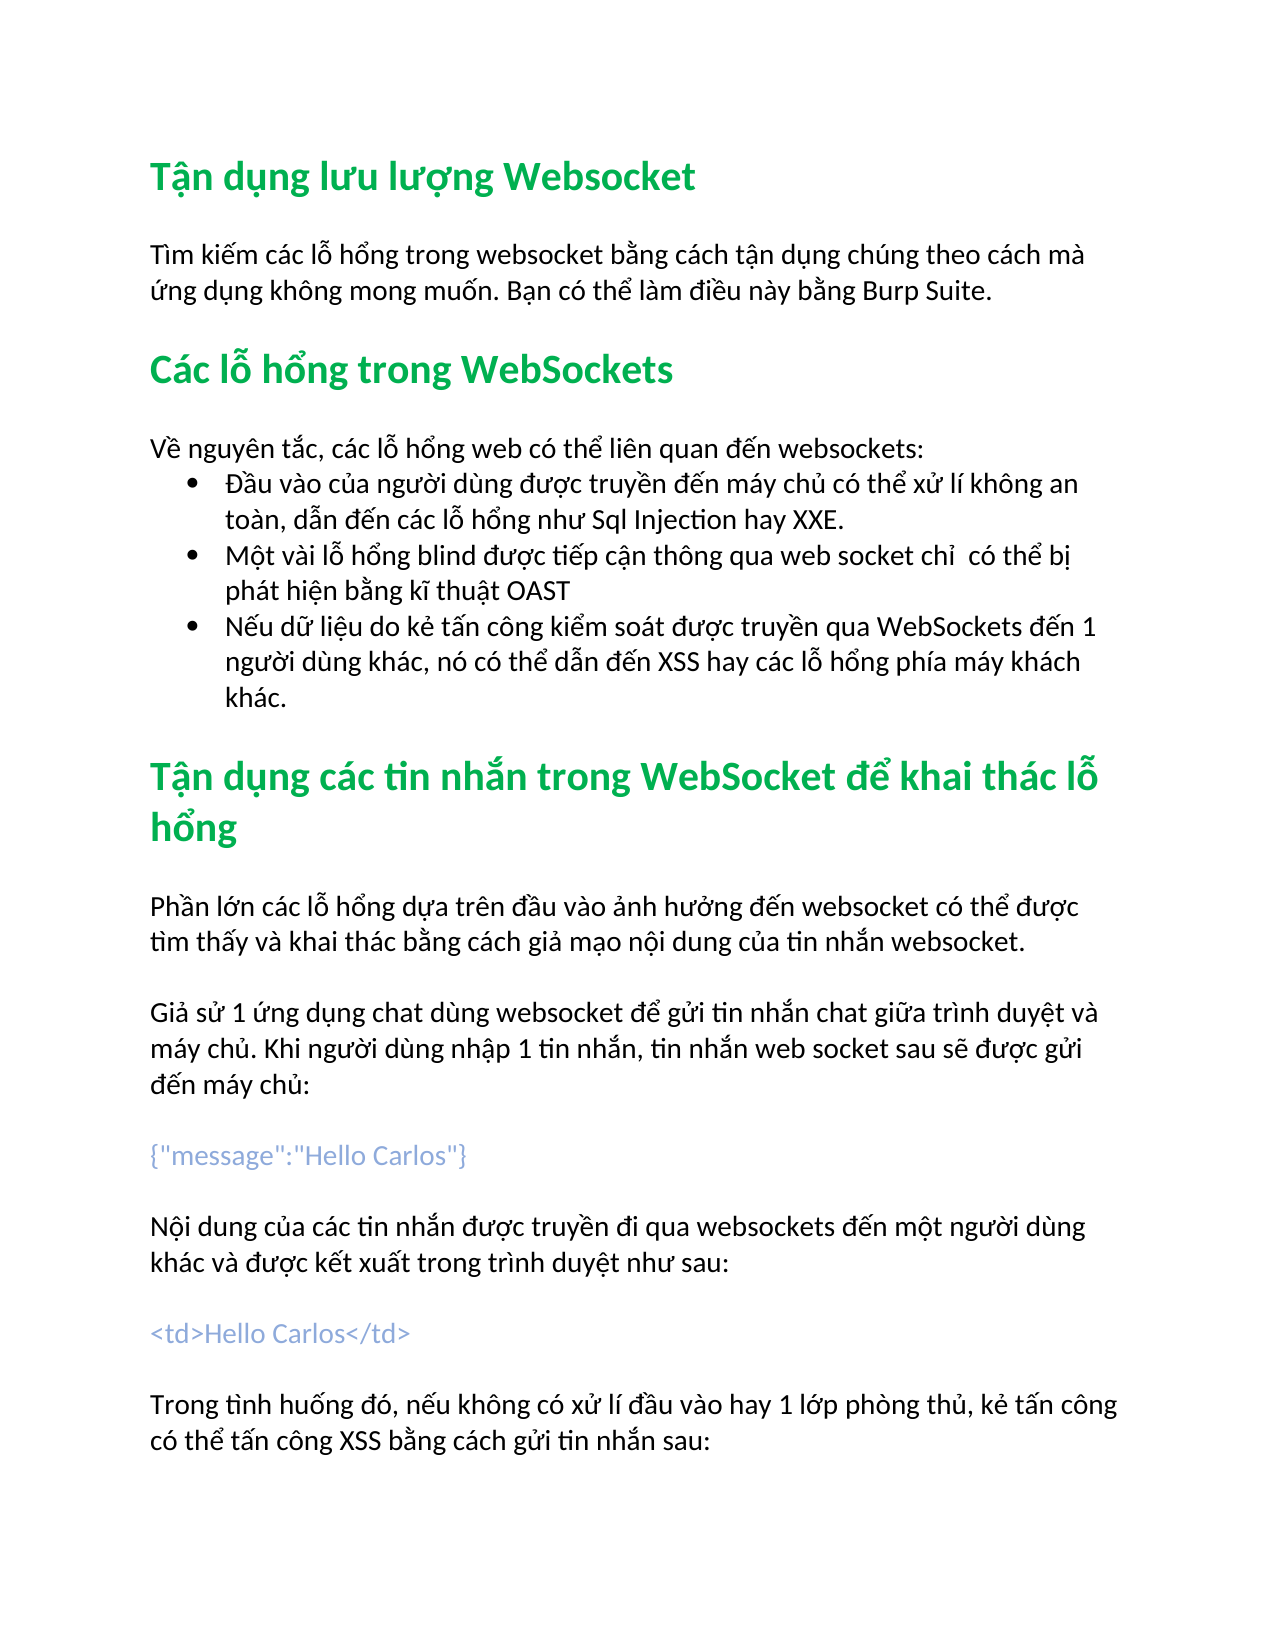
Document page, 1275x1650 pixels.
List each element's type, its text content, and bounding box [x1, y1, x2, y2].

list Đầu vào của người dùng được truyền đến máy chủ có thể xử lí không an toàn, dẫn đến các lỗ hổng như Sql Injection hay XXE. [187, 465, 1125, 537]
text Trong tình huống đó, nếu không có xử lí đầu vào hay 1 lớp phòng thủ, kẻ tấn công có thể tấn công XSS bằng cách gửi tin nhắn sau: [150, 1386, 1125, 1458]
text Giả sử 1 ứng dụng chat dùng websocket để gửi tin nhắn chat giữa trình duyệt và máy chủ. Khi người dùng nhập 1 tin nhắn, tin nhắn web socket sau sẽ được gửi đến máy chủ: [150, 994, 1125, 1101]
text Phần lớn các lỗ hổng dựa trên đầu vào ảnh hưởng đến websocket có thể được tìm thấy và khai thác bằng cách giả mạo nội dung của tin nhắn websocket. [150, 888, 1125, 959]
text Tận dụng lưu lượng Websocket [150, 150, 1125, 201]
list Một vài lỗ hổng blind được tiếp cận thông qua web socket chỉ có thể bị phát hiện bằng kĩ thuật OAST [187, 537, 1125, 608]
text Các lỗ hổng trong WebSockets [150, 343, 1125, 394]
text Về nguyên tắc, các lỗ hổng web có thể liên quan đến websockets: [150, 430, 1125, 465]
text Tìm kiếm các lỗ hổng trong websocket bằng cách tận dụng chúng theo cách mà ứng dụng không mong muốn. Bạn có thể làm điều này bằng Burp Suite. [150, 236, 1125, 308]
list Nếu dữ liệu do kẻ tấn công kiểm soát được truyền qua WebSockets đến 1 người dùng khác, nó có thể dẫn đến XSS hay các lỗ hổng phía máy khách khác. [187, 608, 1125, 715]
text Nội dung của các tin nhắn được truyền đi qua websockets đến một người dùng khác và được kết xuất trong trình duyệt như sau: [150, 1208, 1125, 1279]
text {"message":"Hello Carlos"} [150, 1137, 1125, 1173]
text Tận dụng các tin nhắn trong WebSocket để khai thác lỗ hổng [150, 750, 1125, 852]
text <td>Hello Carlos</td> [150, 1315, 1125, 1351]
